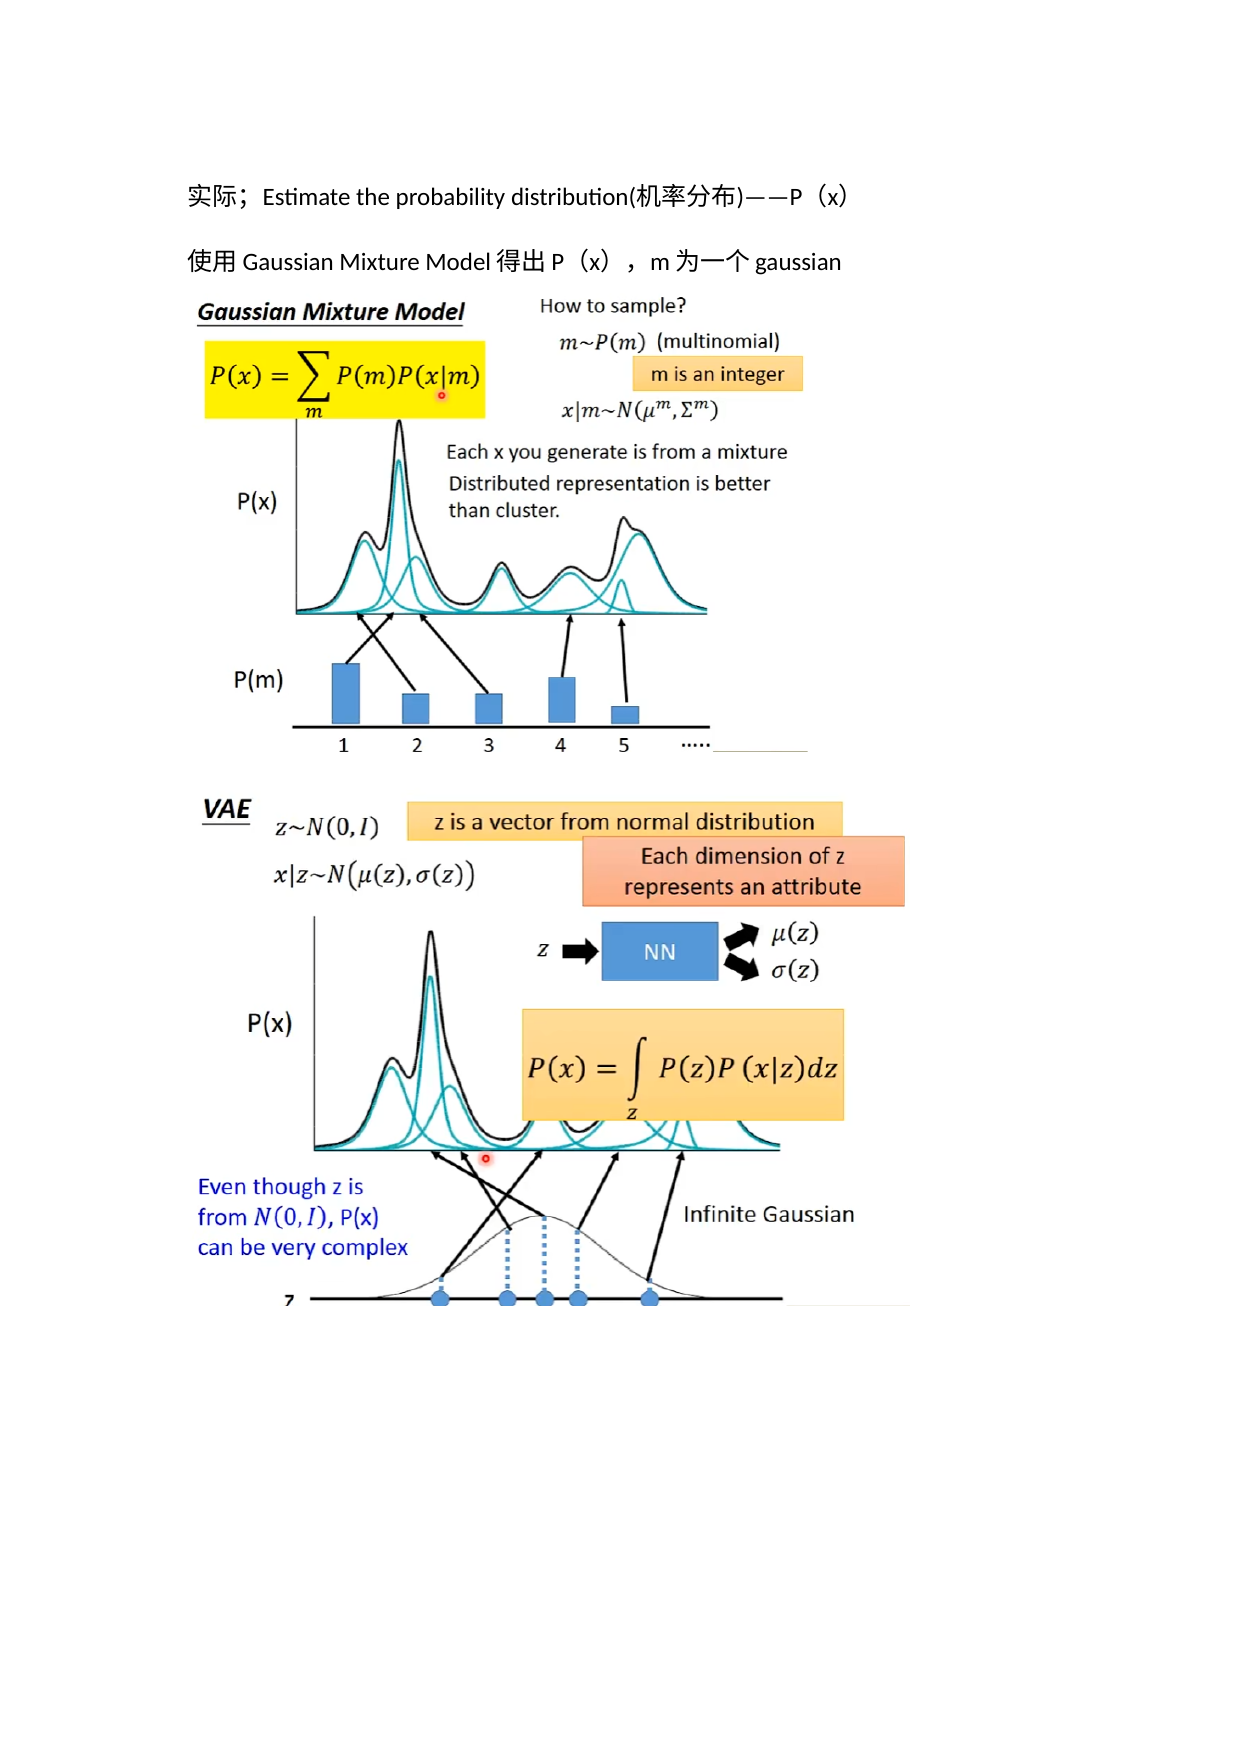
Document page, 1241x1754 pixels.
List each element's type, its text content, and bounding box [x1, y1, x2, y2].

list 实际；Estimate the probability distribution(机率分布)——P（x） [187, 162, 1053, 227]
picture [187, 779, 910, 1306]
list 使用Gaussian Mixture Model得出P（x），m为一个gaussian [187, 227, 1053, 292]
picture [187, 292, 808, 752]
